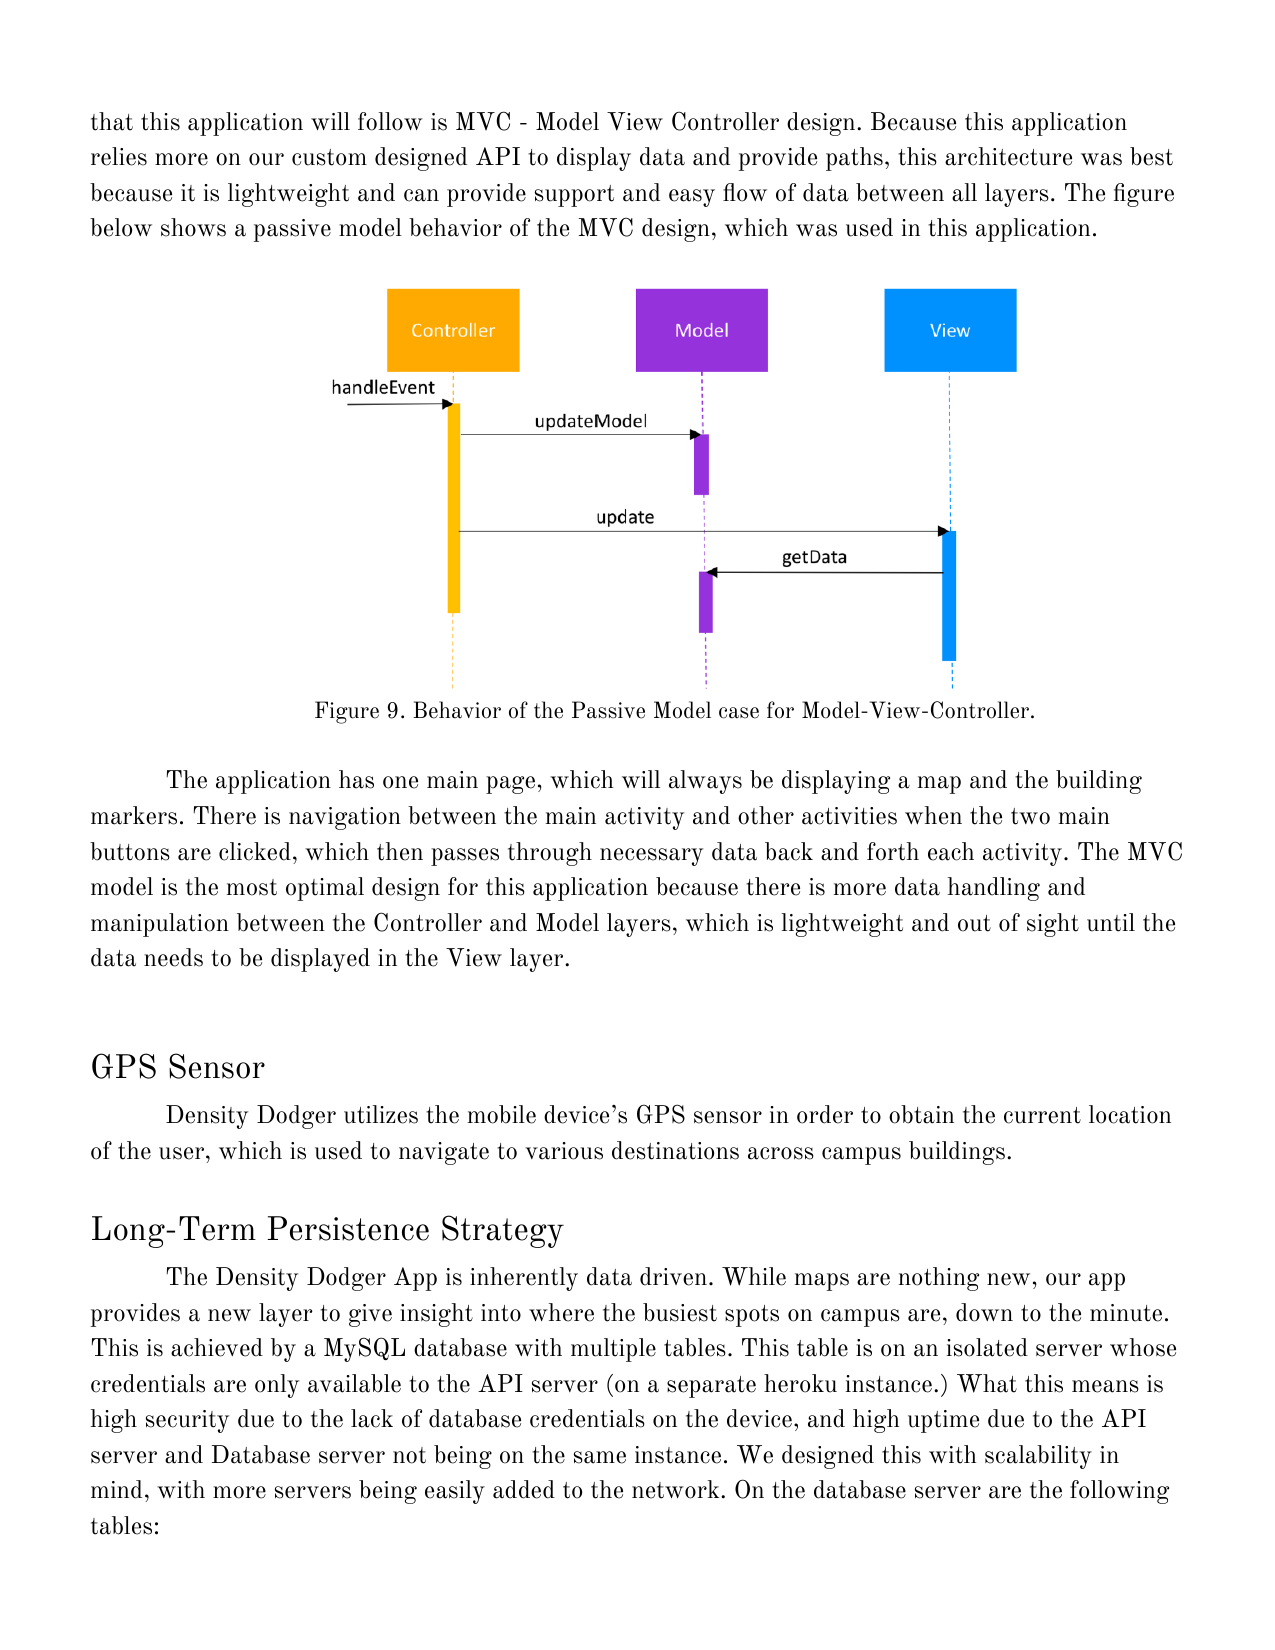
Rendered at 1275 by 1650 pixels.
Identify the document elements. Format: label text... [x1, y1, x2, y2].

text The Density Dodger App is inherently data driven. While maps are nothing new, our app provides a new layer to give insight into where the busiest spots on campus are, down to the minute. This is achieved by a MySQL database with multiple tables. This table is on an isolated server whose credentials are only available to the API server (on a separate heroku instance.) What this means is high security due to the lack of database credentials on the device, and high uptime due to the API server and Database server not being on the same instance. We designed this with scalability in mind, with more servers being easily added to the network. On the database server are the following tables: [90, 1261, 1185, 1540]
subtitle Long-Term Persistence Strategy [90, 1207, 1185, 1248]
text The application has one main page, which will always be displaying a map and the building markers. There is navigation between the main activity and other activities when the two main buttons are clicked, which then passes through necessary data back and forth each activity. The MVC model is the most optimal design for this application because there is more data handling and manipulation between the Controller and Model layers, which is lightweight and out of sight until the data needs to be displayed in the View layer. [90, 764, 1185, 972]
text Density Dodger utilizes the mobile device’s GPS sensor in order to obtain the current location of the user, which is used to navigate to various destinations across campus buildings. [90, 1098, 1185, 1165]
picture [326, 282, 1024, 692]
subtitle GPS Sensor [90, 1045, 1185, 1086]
text Figure 9. Behavior of the Passive Model case for Model-View-Controller. [90, 696, 1185, 724]
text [90, 105, 1185, 242]
